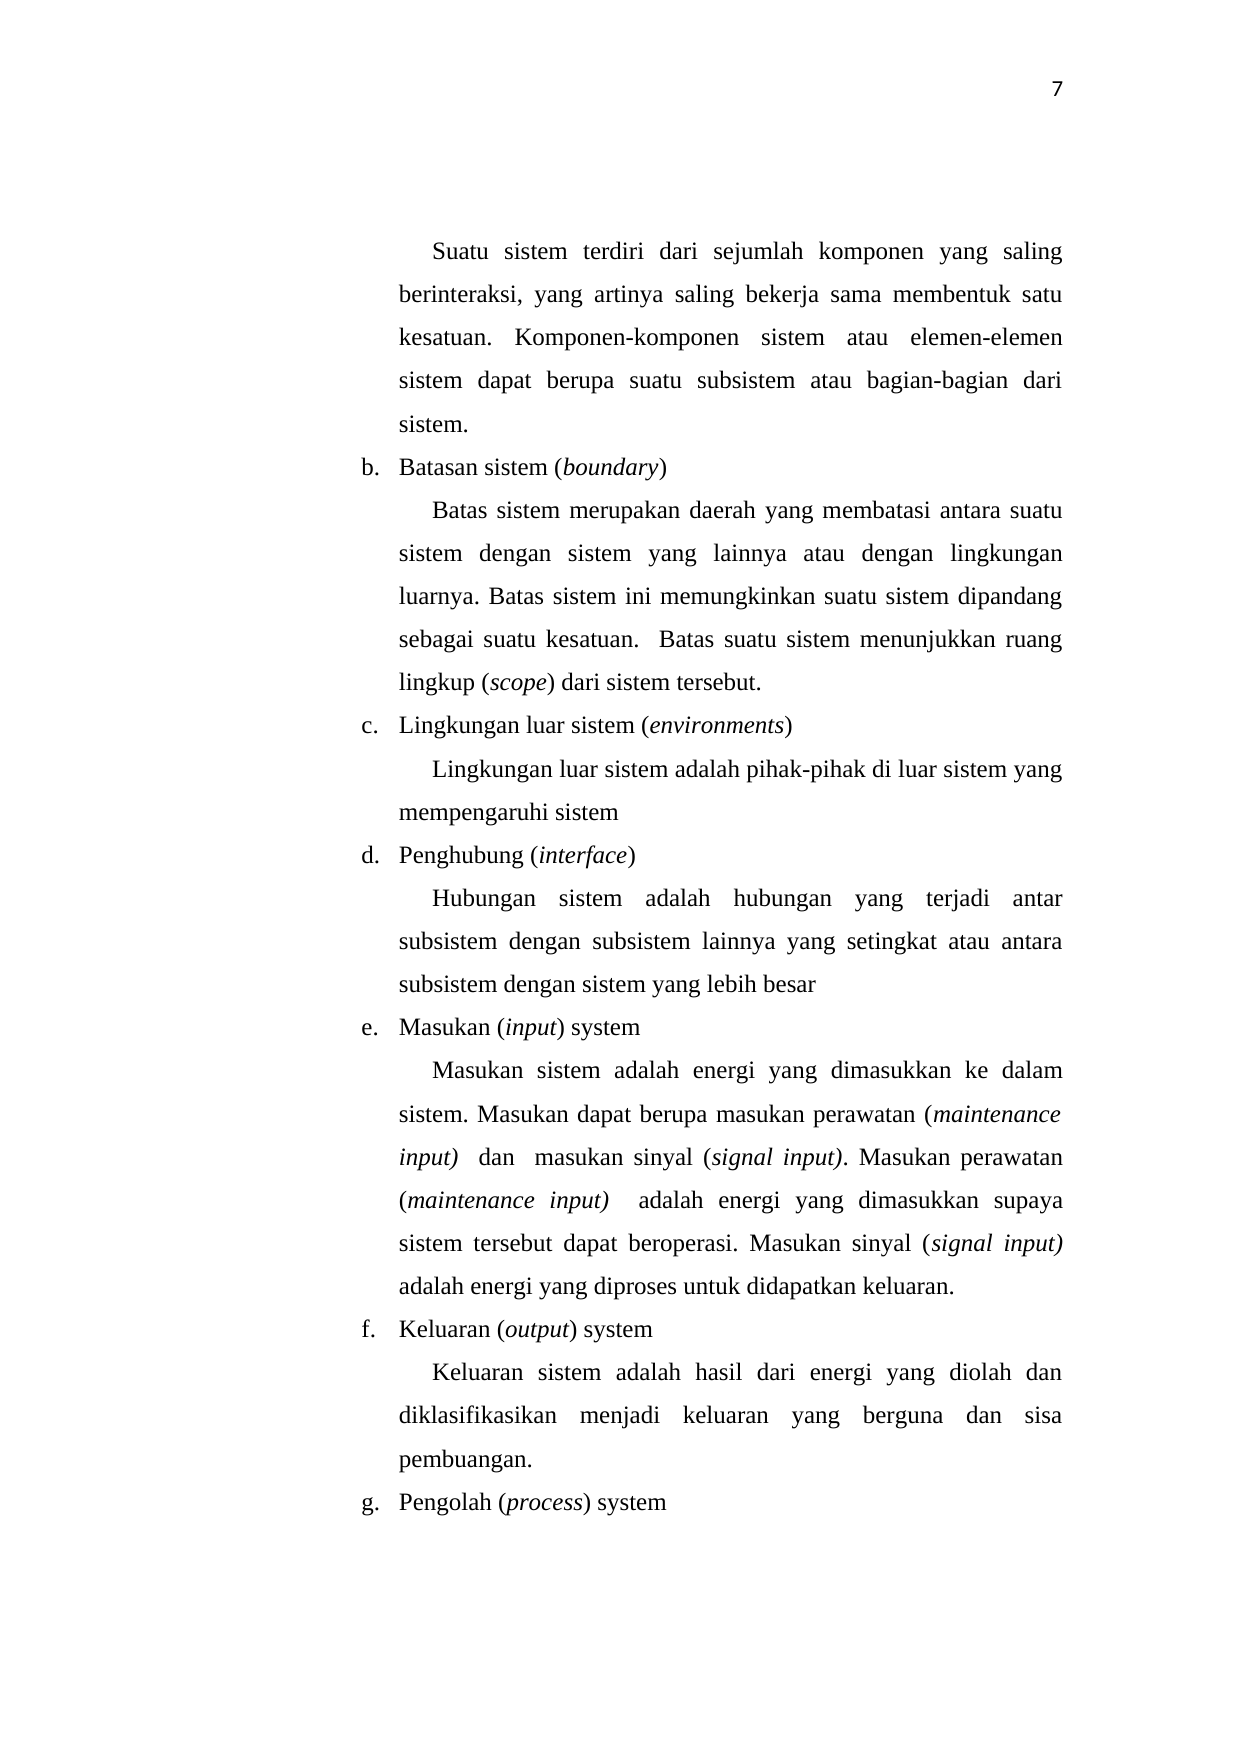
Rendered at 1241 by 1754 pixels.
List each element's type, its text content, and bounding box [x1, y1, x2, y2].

list Hubungan sistem adalah hubungan yang terjadi antar subsistem dengan subsistem lainnya yang setingkat atau antara subsistem dengan sistem yang lebih besar [399, 883, 1063, 998]
list Keluaran sistem adalah hasil dari energi yang diolah dan diklasifikasikan menjadi keluaran yang berguna dan sisa pembuangan. [399, 1357, 1063, 1472]
list Lingkungan luar sistem adalah pihak-pihak di luar sistem yang mempengaruhi sistem [399, 754, 1063, 826]
list Batasan sistem (boundary) [361, 452, 1063, 481]
list Masukan (input) system [361, 1012, 1063, 1041]
list Penghubung (interface) [361, 840, 1063, 869]
list Masukan sistem adalah energi yang dimasukkan ke dalam sistem. Masukan dapat berupa masukan perawatan (maintenance input) dan masukan sinyal (signal input). Masukan perawatan (maintenance input) adalah energi yang dimasukkan supaya sistem tersebut dapat beroperasi. Masukan sinyal (signal input) adalah energi yang diproses untuk didapatkan keluaran. [399, 1056, 1063, 1300]
list Batas sistem merupakan daerah yang membatasi antara suatu sistem dengan sistem yang lainnya atau dengan lingkungan luarnya. Batas sistem ini memungkinkan suatu sistem dipandang sebagai suatu kesatuan. Batas suatu sistem menunjukkan ruang lingkup (scope) dari sistem tersebut. [399, 495, 1063, 696]
list Pengolah (process) system [361, 1487, 1063, 1516]
list Suatu sistem terdiri dari sejumlah komponen yang saling berinteraksi, yang artinya saling bekerja sama membentuk satu kesatuan. Komponen-komponen sistem atau elemen-elemen sistem dapat berupa suatu subsistem atau bagian-bagian dari sistem. [399, 236, 1063, 437]
list Keluaran (output) system [361, 1314, 1063, 1343]
list Lingkungan luar sistem (environments) [361, 711, 1063, 739]
